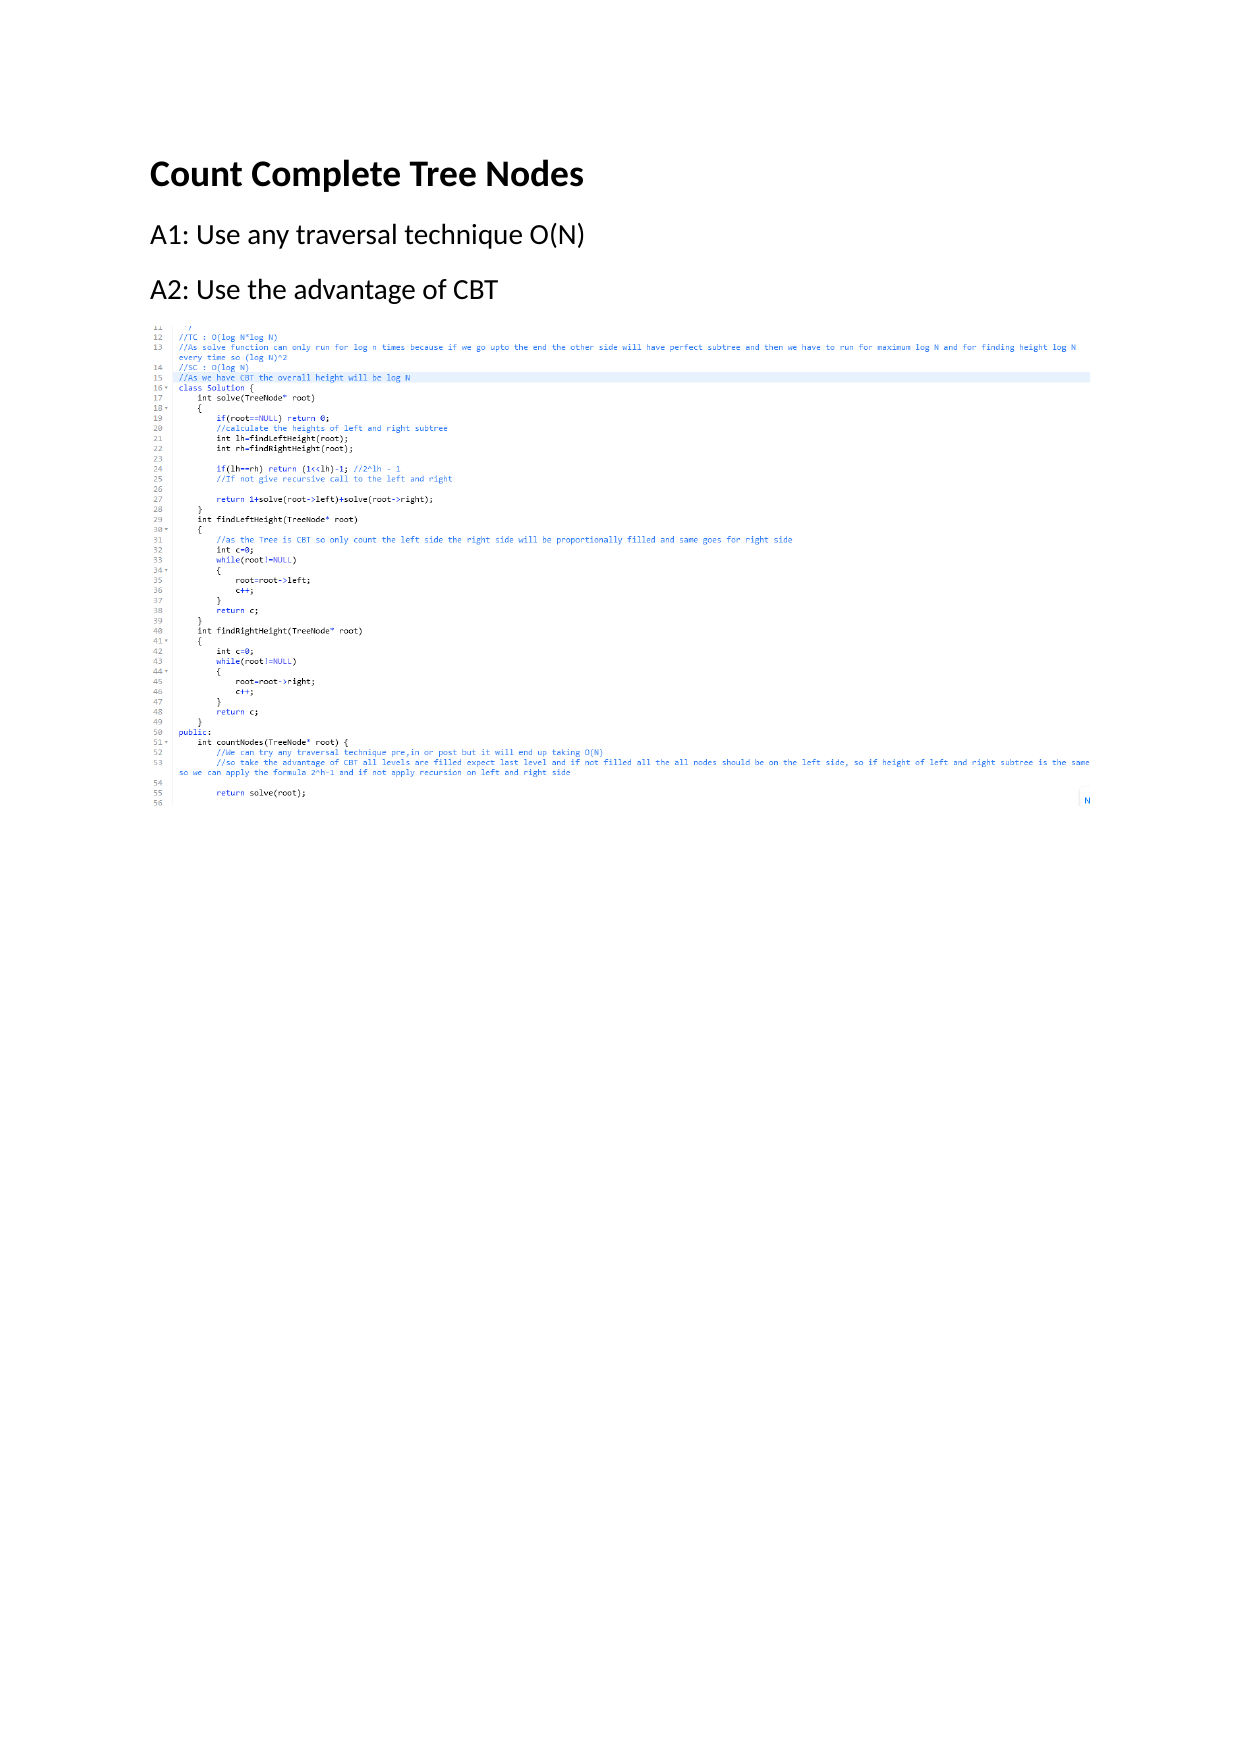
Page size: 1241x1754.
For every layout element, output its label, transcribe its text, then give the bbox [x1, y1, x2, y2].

text Count Complete Tree Nodes [150, 150, 1090, 196]
text A1: Use any traversal technique O(N) [150, 216, 1090, 252]
text A2: Use the advantage of CBT [150, 271, 1090, 307]
picture [150, 326, 1091, 806]
